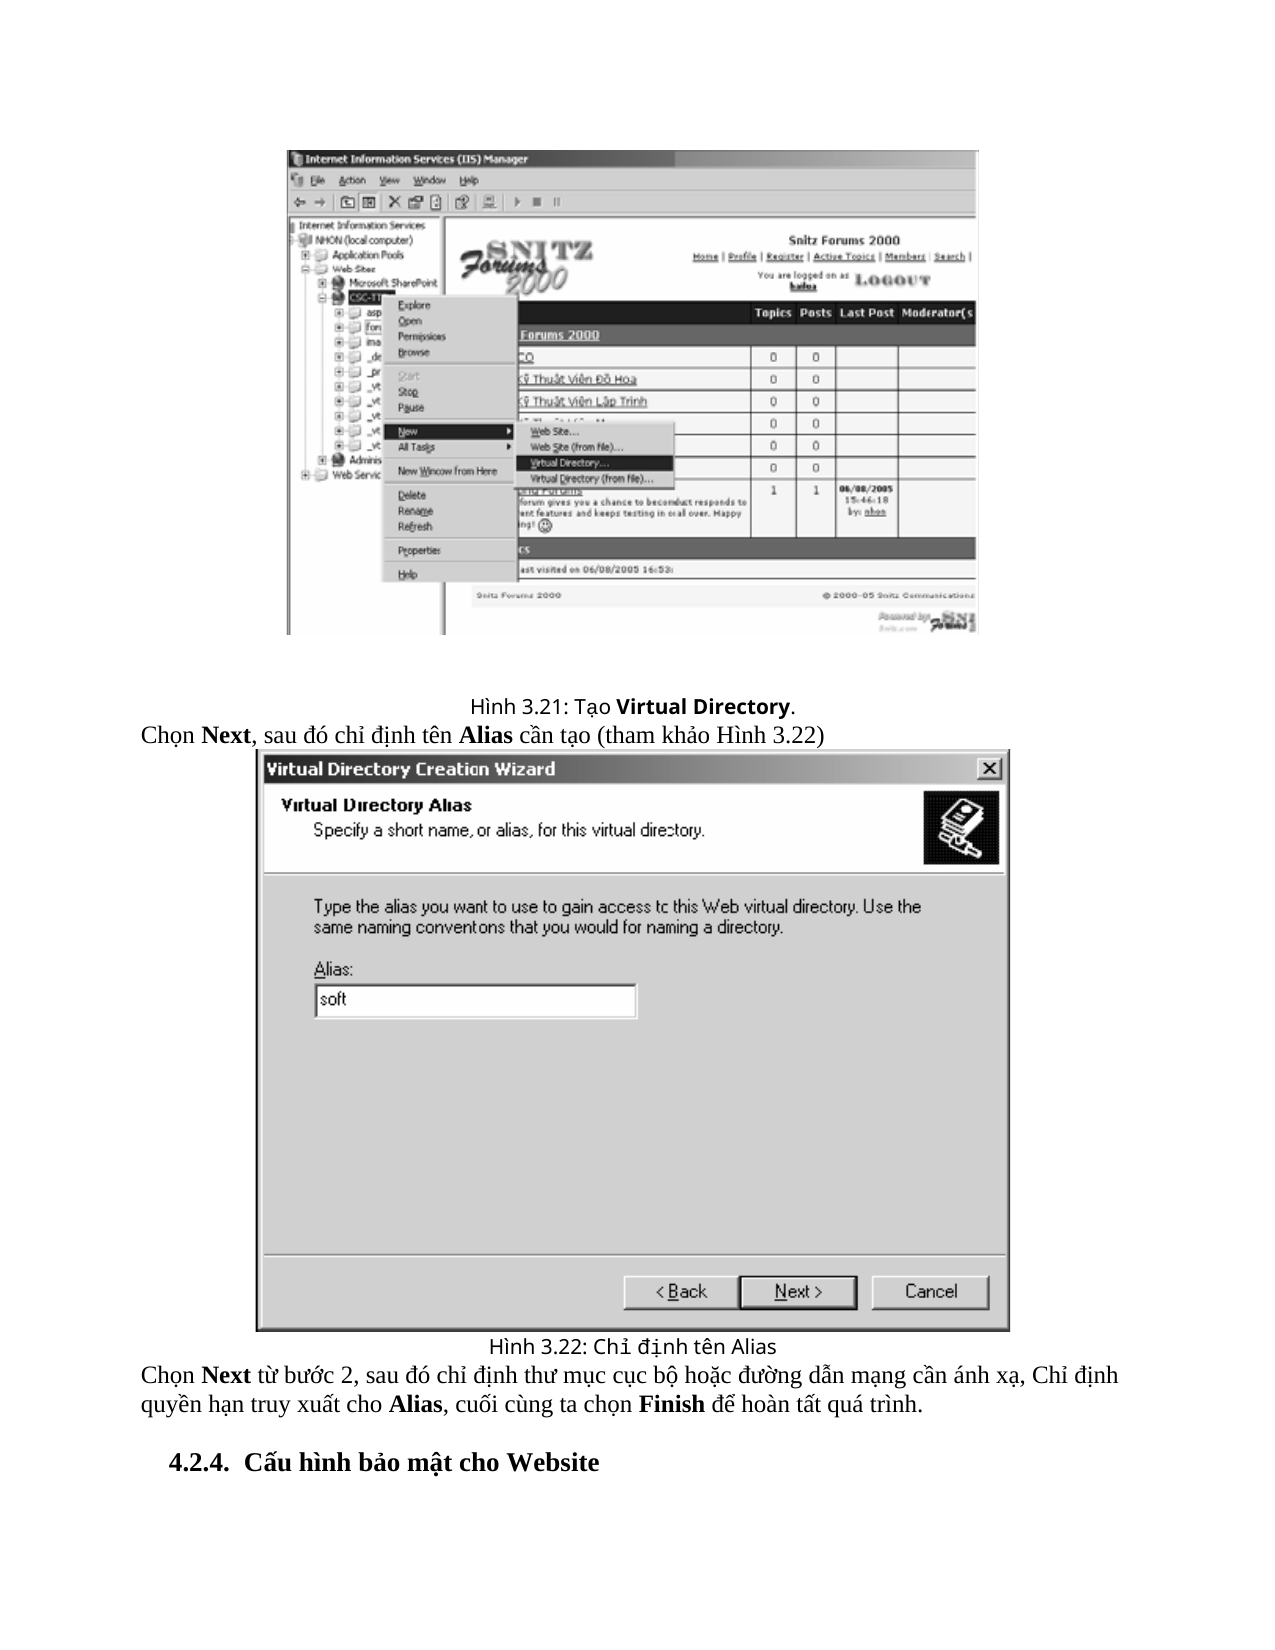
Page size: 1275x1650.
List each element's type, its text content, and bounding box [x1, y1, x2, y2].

text quyền hạn truy xuất cho Alias, cuối cùng ta chọn Finish để hoàn tất quá trình. [141, 1389, 1125, 1418]
text Hình 3.21: Tạo Virtual Directory. [141, 692, 1125, 720]
text Chọn Next, sau đó chỉ định tên Alias cần tạo (tham khảo Hình 3.22) [141, 720, 1125, 749]
text Chọn Next từ bước 2, sau đó chỉ định thư mục cục bộ hoặc đường dẫn mạng cần ánh xạ, Chỉ định [141, 1361, 1125, 1389]
list Cấu hình bảo mật cho Website [169, 1446, 1125, 1478]
text Hình 3.22: Chỉ định tên Alias [141, 1332, 1125, 1361]
